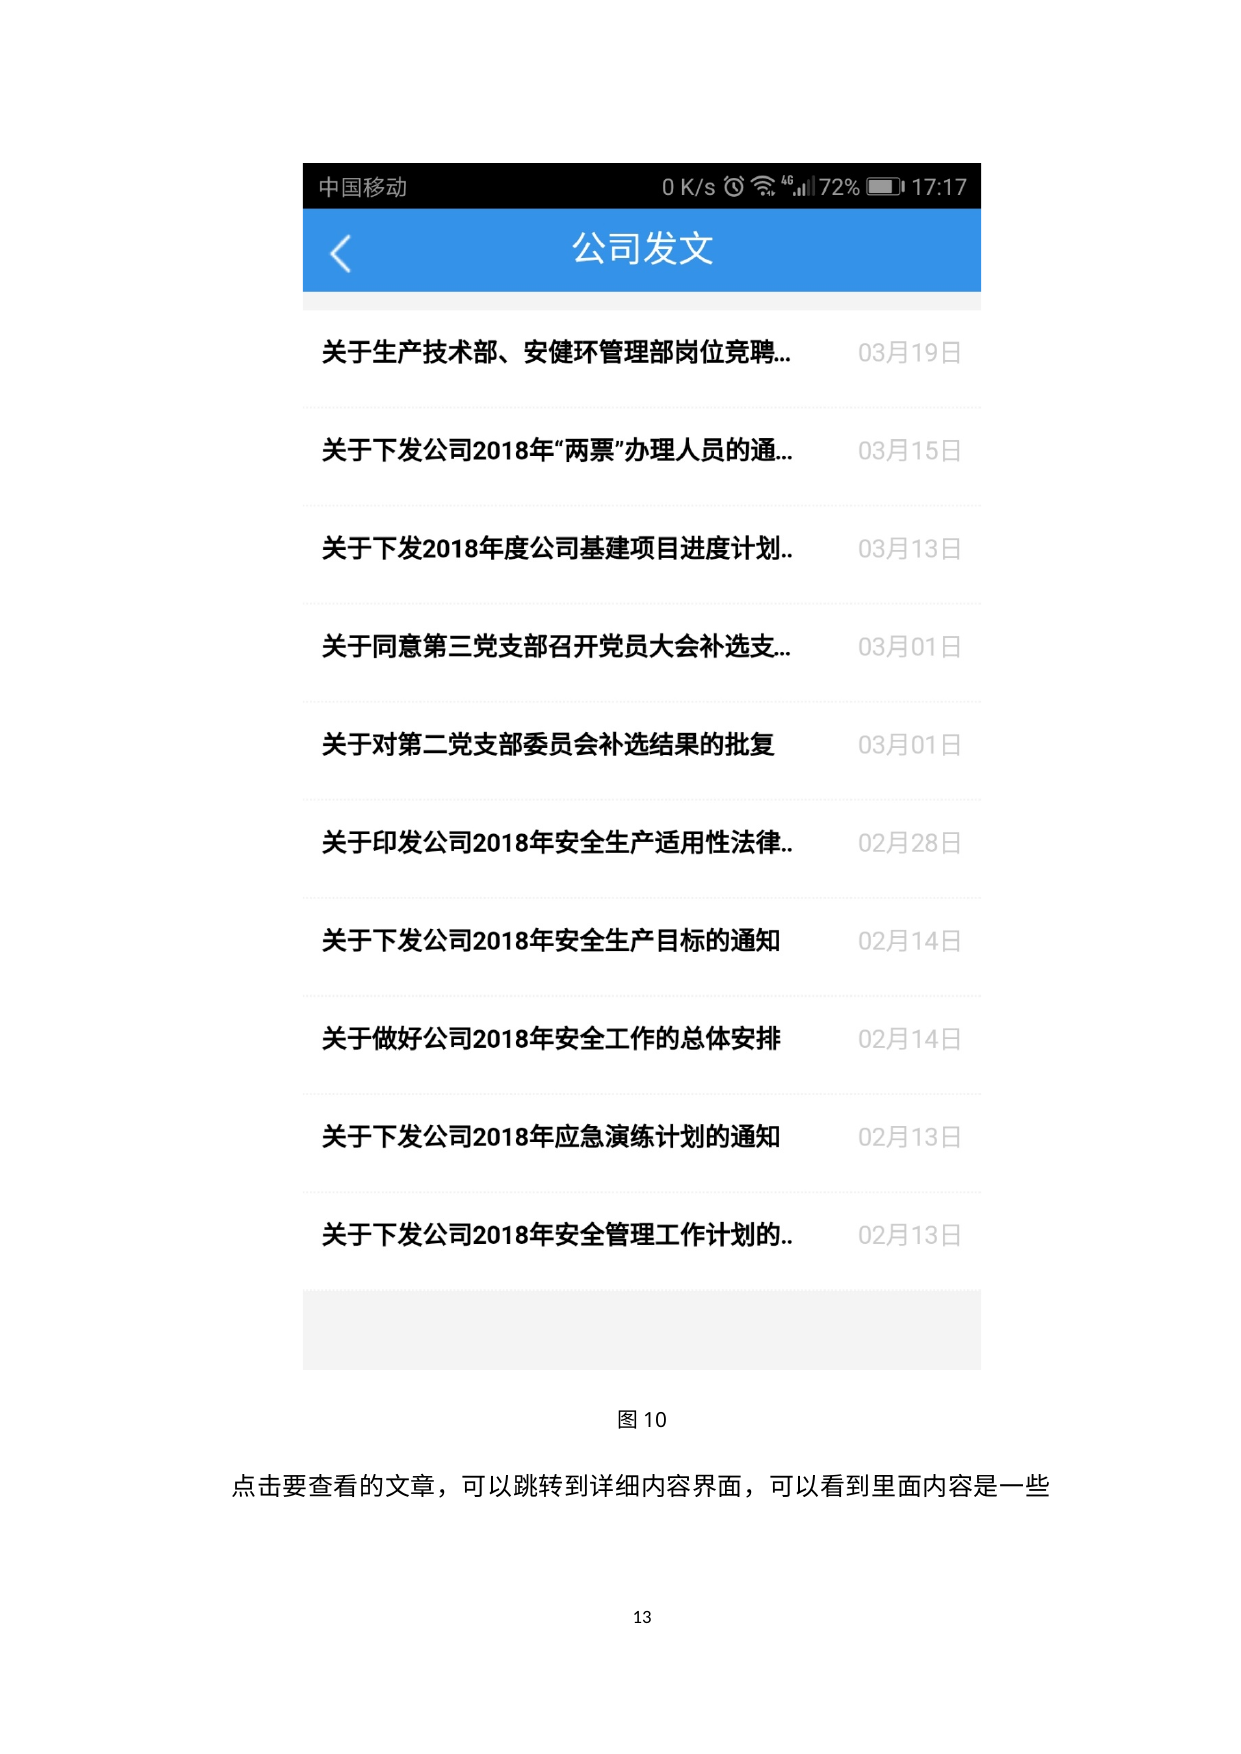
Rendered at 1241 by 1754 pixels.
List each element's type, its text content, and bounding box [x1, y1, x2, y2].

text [187, 1451, 1053, 1518]
text 图 10 [187, 1402, 1053, 1436]
picture [302, 163, 982, 1370]
